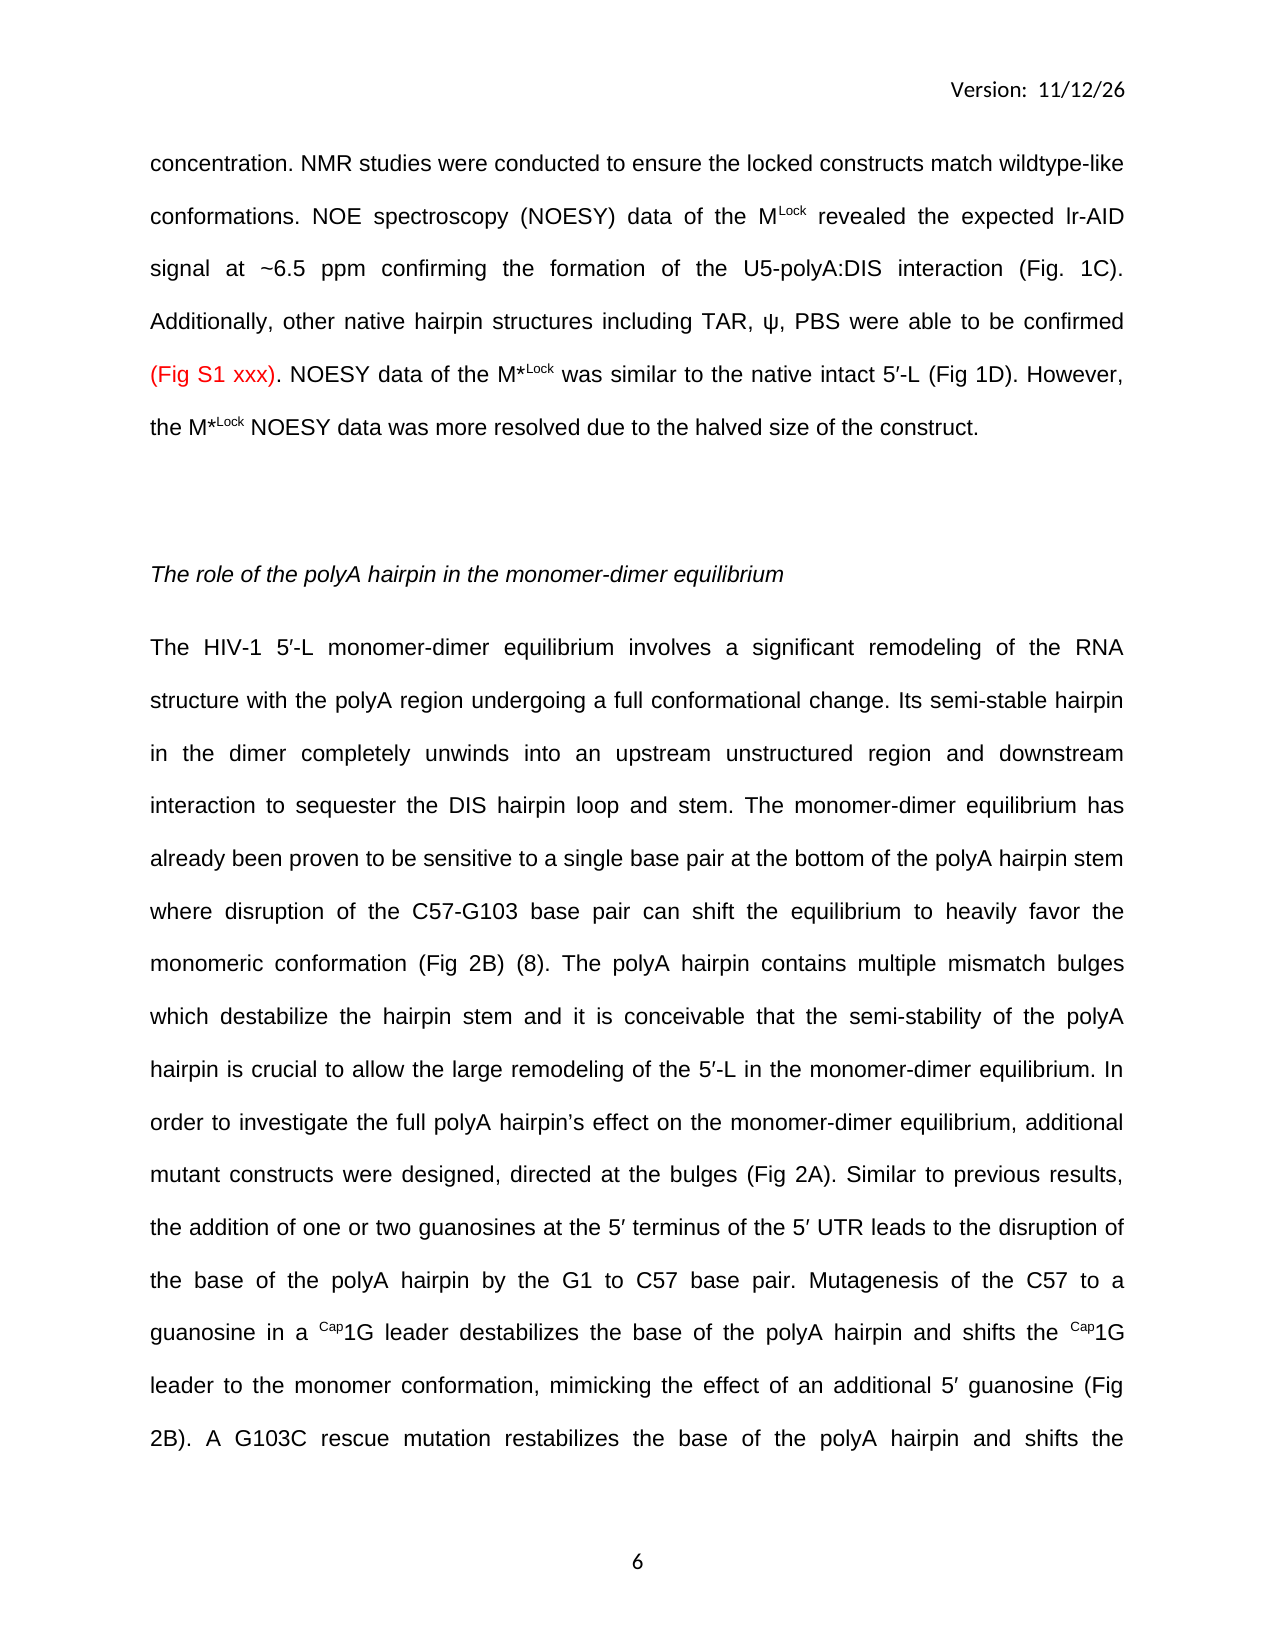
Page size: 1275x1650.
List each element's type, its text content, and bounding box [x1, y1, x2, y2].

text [150, 150, 1125, 440]
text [150, 634, 1125, 1451]
text The role of the polyA hairpin in the monomer-dimer equilibrium [150, 561, 1125, 587]
